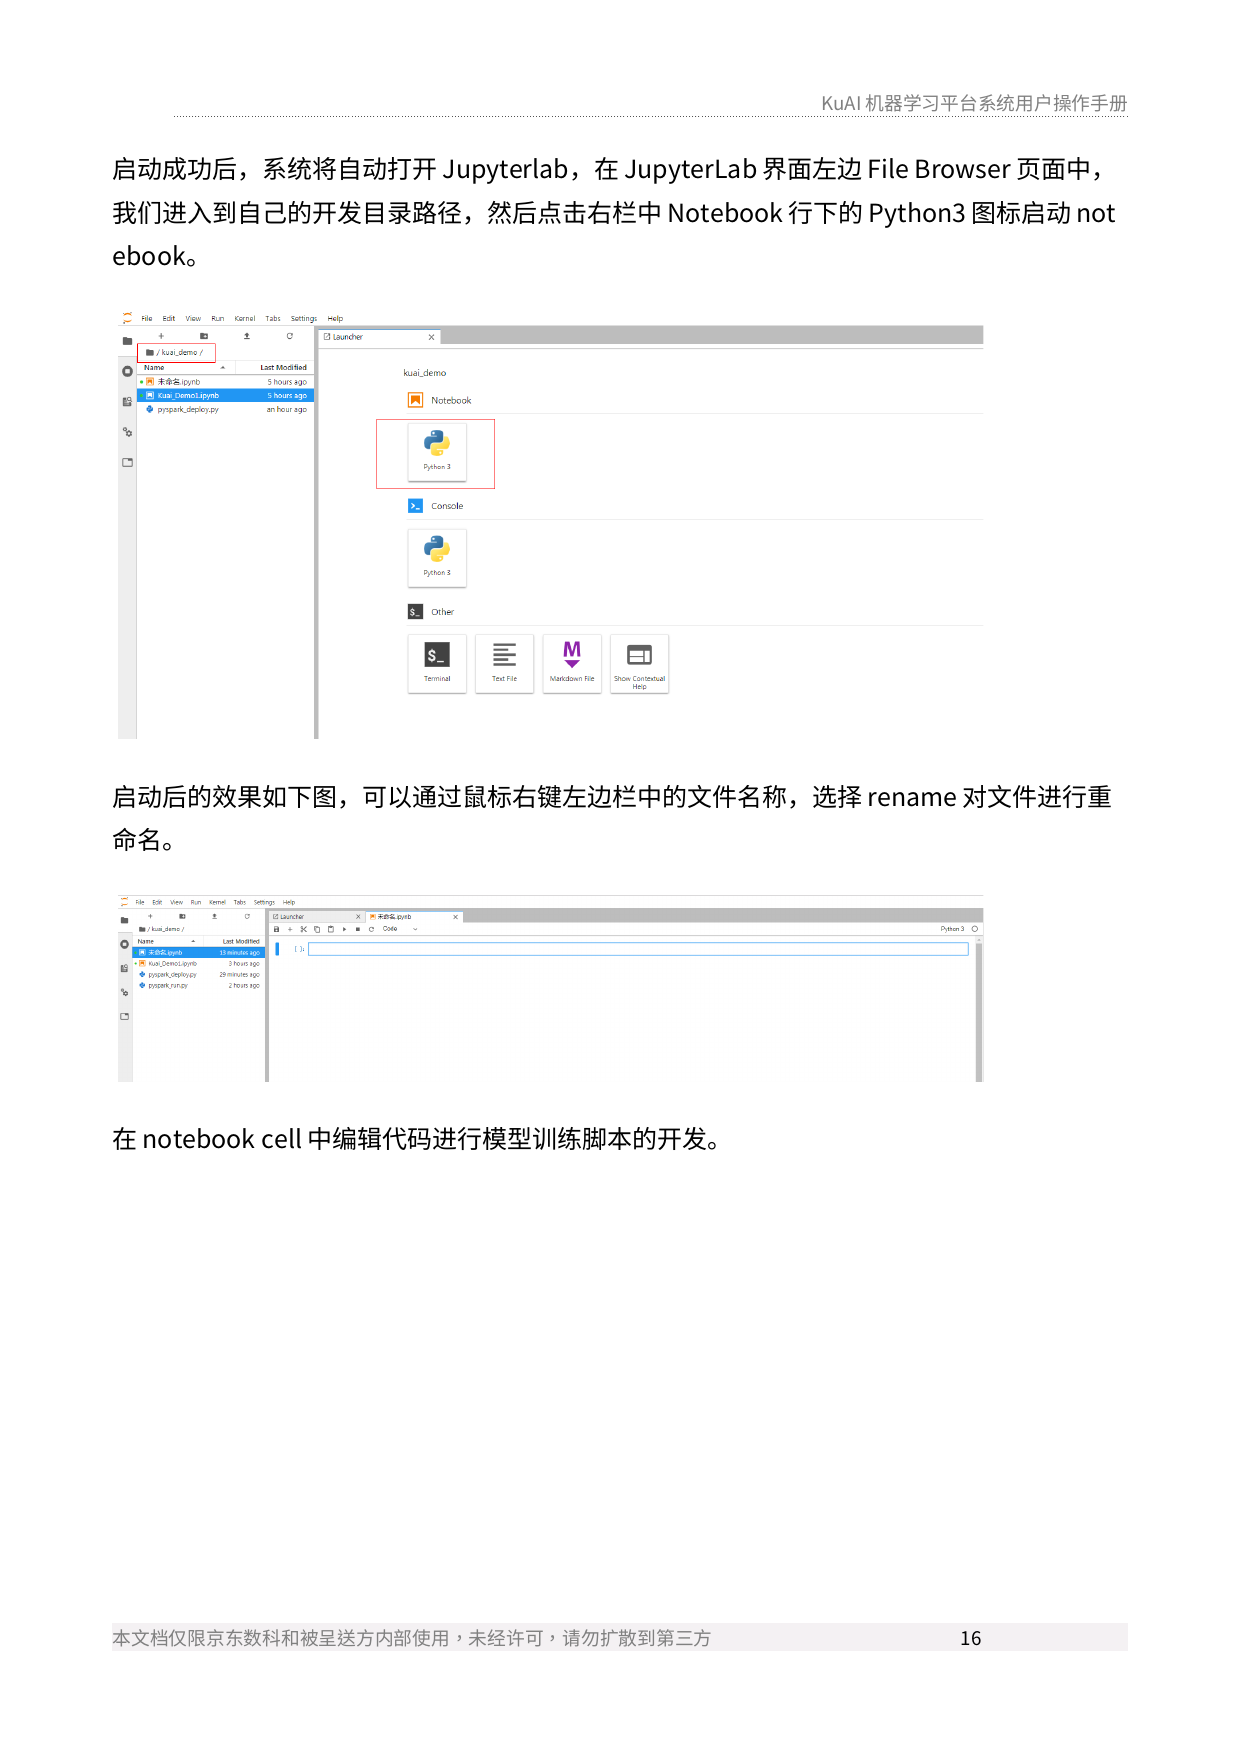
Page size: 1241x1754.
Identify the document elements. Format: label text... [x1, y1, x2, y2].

text 在notebook cell中编辑代码进行模型训练脚本的开发。 [112, 1120, 1128, 1156]
text 启动后的效果如下图，可以通过鼠标右键左边栏中的文件名称，选择rename对文件进行重命名。 [112, 777, 1128, 857]
text 启动成功后，系统将自动打开Jupyterlab，在JupyterLab界面左边File Browser页面中，我们进入到自己的开发目录路径，然后点击右栏中Notebook行下的Python3图标启动notebook。 [112, 150, 1128, 273]
picture [118, 895, 984, 1082]
picture [118, 311, 984, 739]
